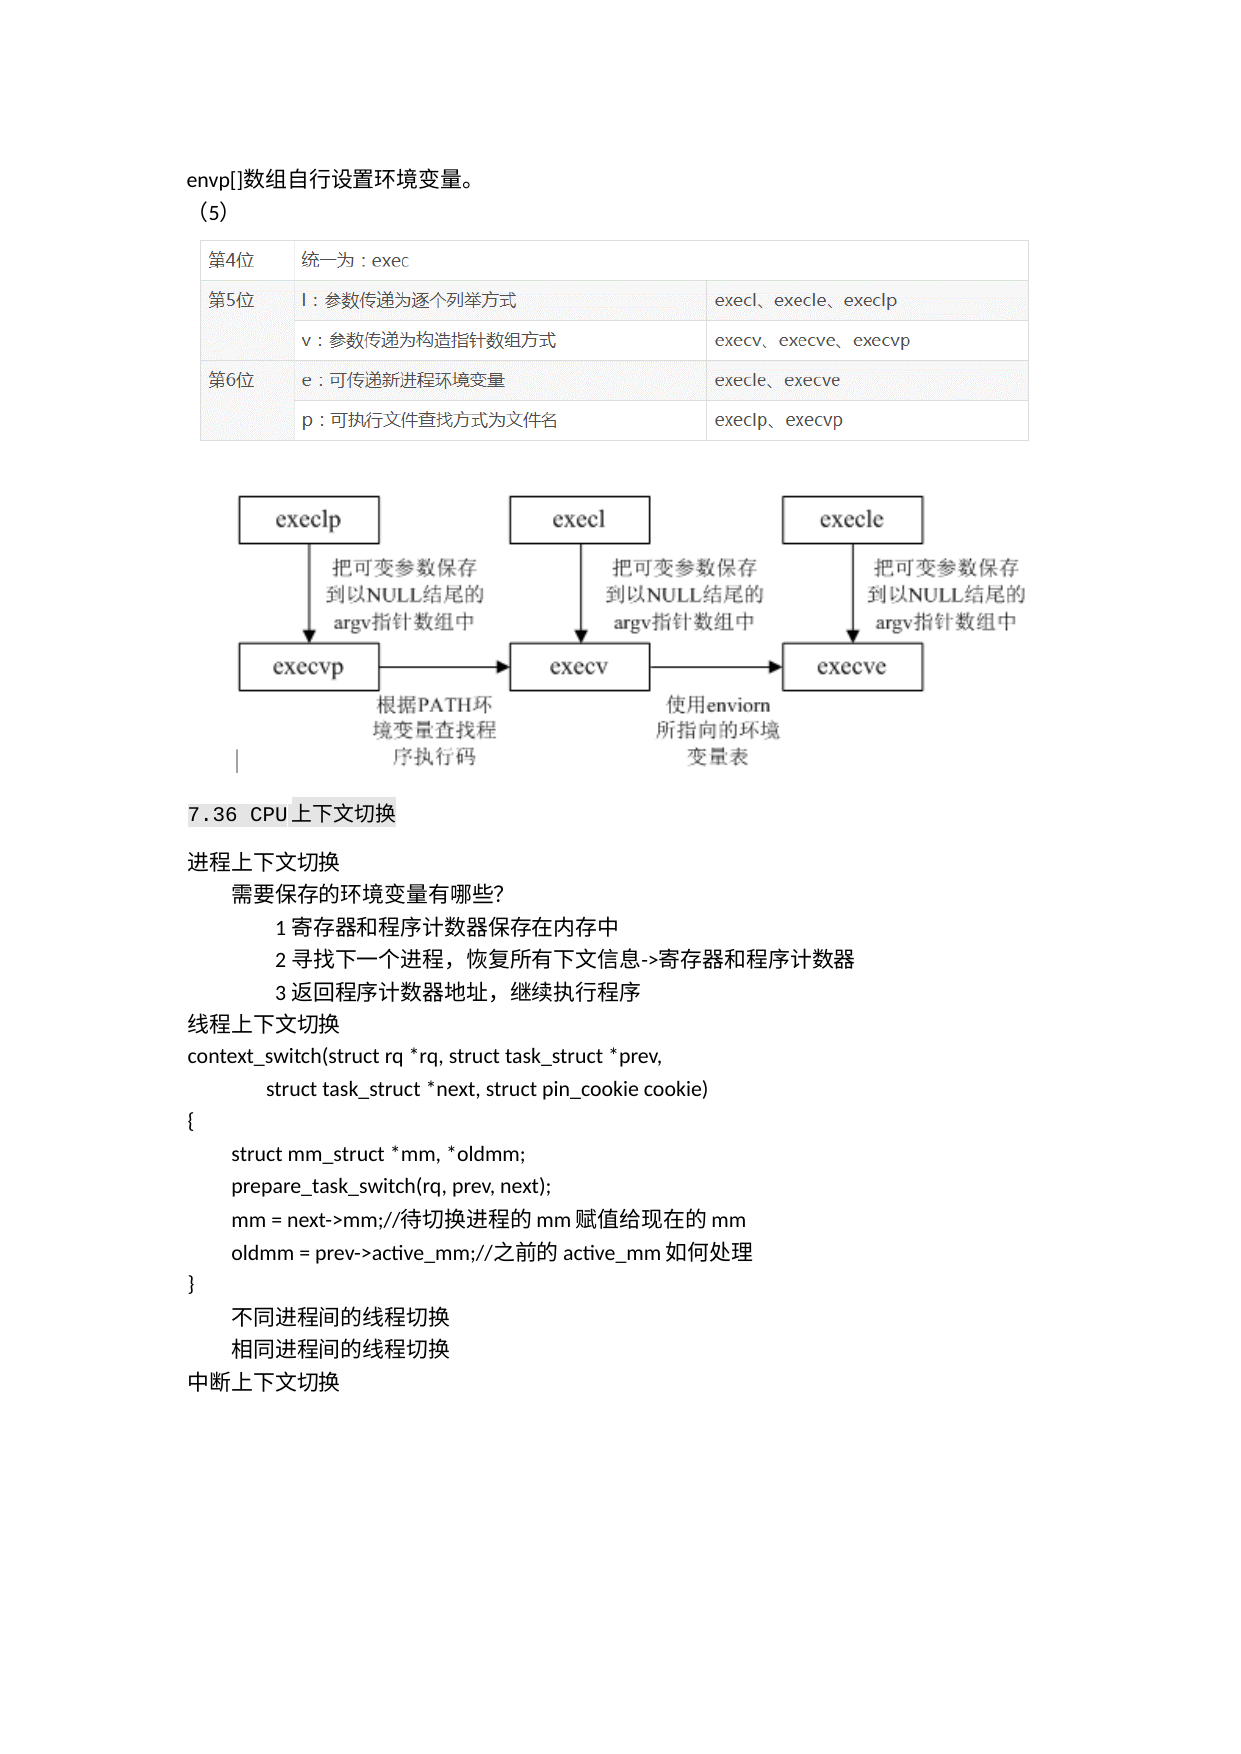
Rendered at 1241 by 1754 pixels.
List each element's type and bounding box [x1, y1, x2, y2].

picture [236, 493, 1042, 773]
picture [186, 230, 1052, 451]
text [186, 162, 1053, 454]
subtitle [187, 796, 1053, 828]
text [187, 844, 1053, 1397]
